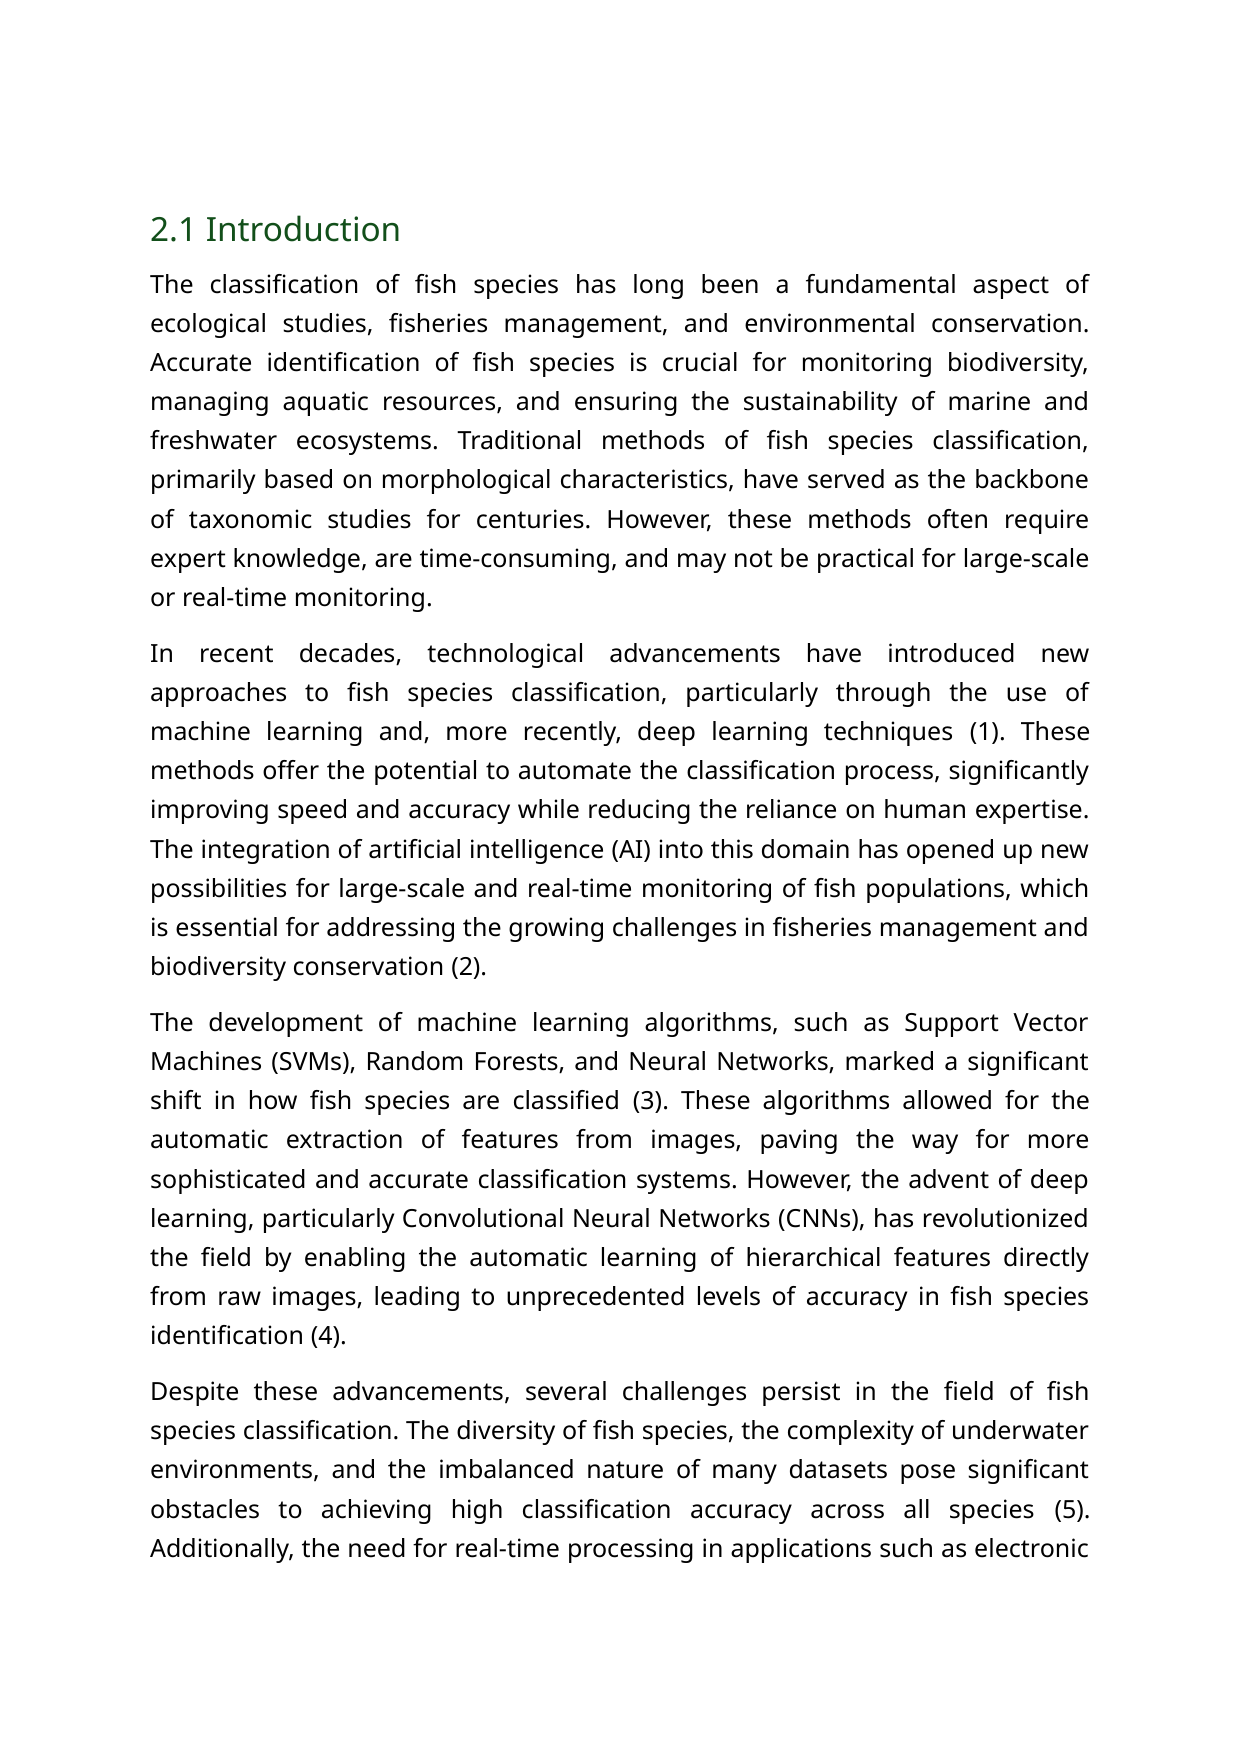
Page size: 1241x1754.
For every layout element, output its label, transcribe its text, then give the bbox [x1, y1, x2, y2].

text In recent decades, technological advancements have introduced new approaches to fish species classification, particularly through the use of machine learning and, more recently, deep learning techniques . These methods offer the potential to automate the classification process, significantly improving speed and accuracy while reducing the reliance on human expertise. The integration of artificial intelligence (AI) into this domain has opened up new possibilities for large-scale and real-time monitoring of fish populations, which is essential for addressing the growing challenges in fisheries management and biodiversity conservation . [150, 636, 1090, 983]
text The development of machine learning algorithms, such as Support Vector Machines (SVMs), Random Forests, and Neural Networks, marked a significant shift in how fish species are classified . These algorithms allowed for the automatic extraction of features from images, paving the way for more sophisticated and accurate classification systems. However, the advent of deep learning, particularly Convolutional Neural Networks (CNNs), has revolutionized the field by enabling the automatic learning of hierarchical features directly from raw images, leading to unprecedented levels of accuracy in fish species identification . [150, 1005, 1090, 1352]
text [150, 1374, 1090, 1564]
text The classification of fish species has long been a fundamental aspect of ecological studies, fisheries management, and environmental conservation. Accurate identification of fish species is crucial for monitoring biodiversity, managing aquatic resources, and ensuring the sustainability of marine and freshwater ecosystems. Traditional methods of fish species classification, primarily based on morphological characteristics, have served as the backbone of taxonomic studies for centuries. However, these methods often require expert knowledge, are time-consuming, and may not be practical for large-scale or real-time monitoring. [150, 266, 1090, 614]
subtitle 2.1 Introduction [150, 206, 1090, 251]
